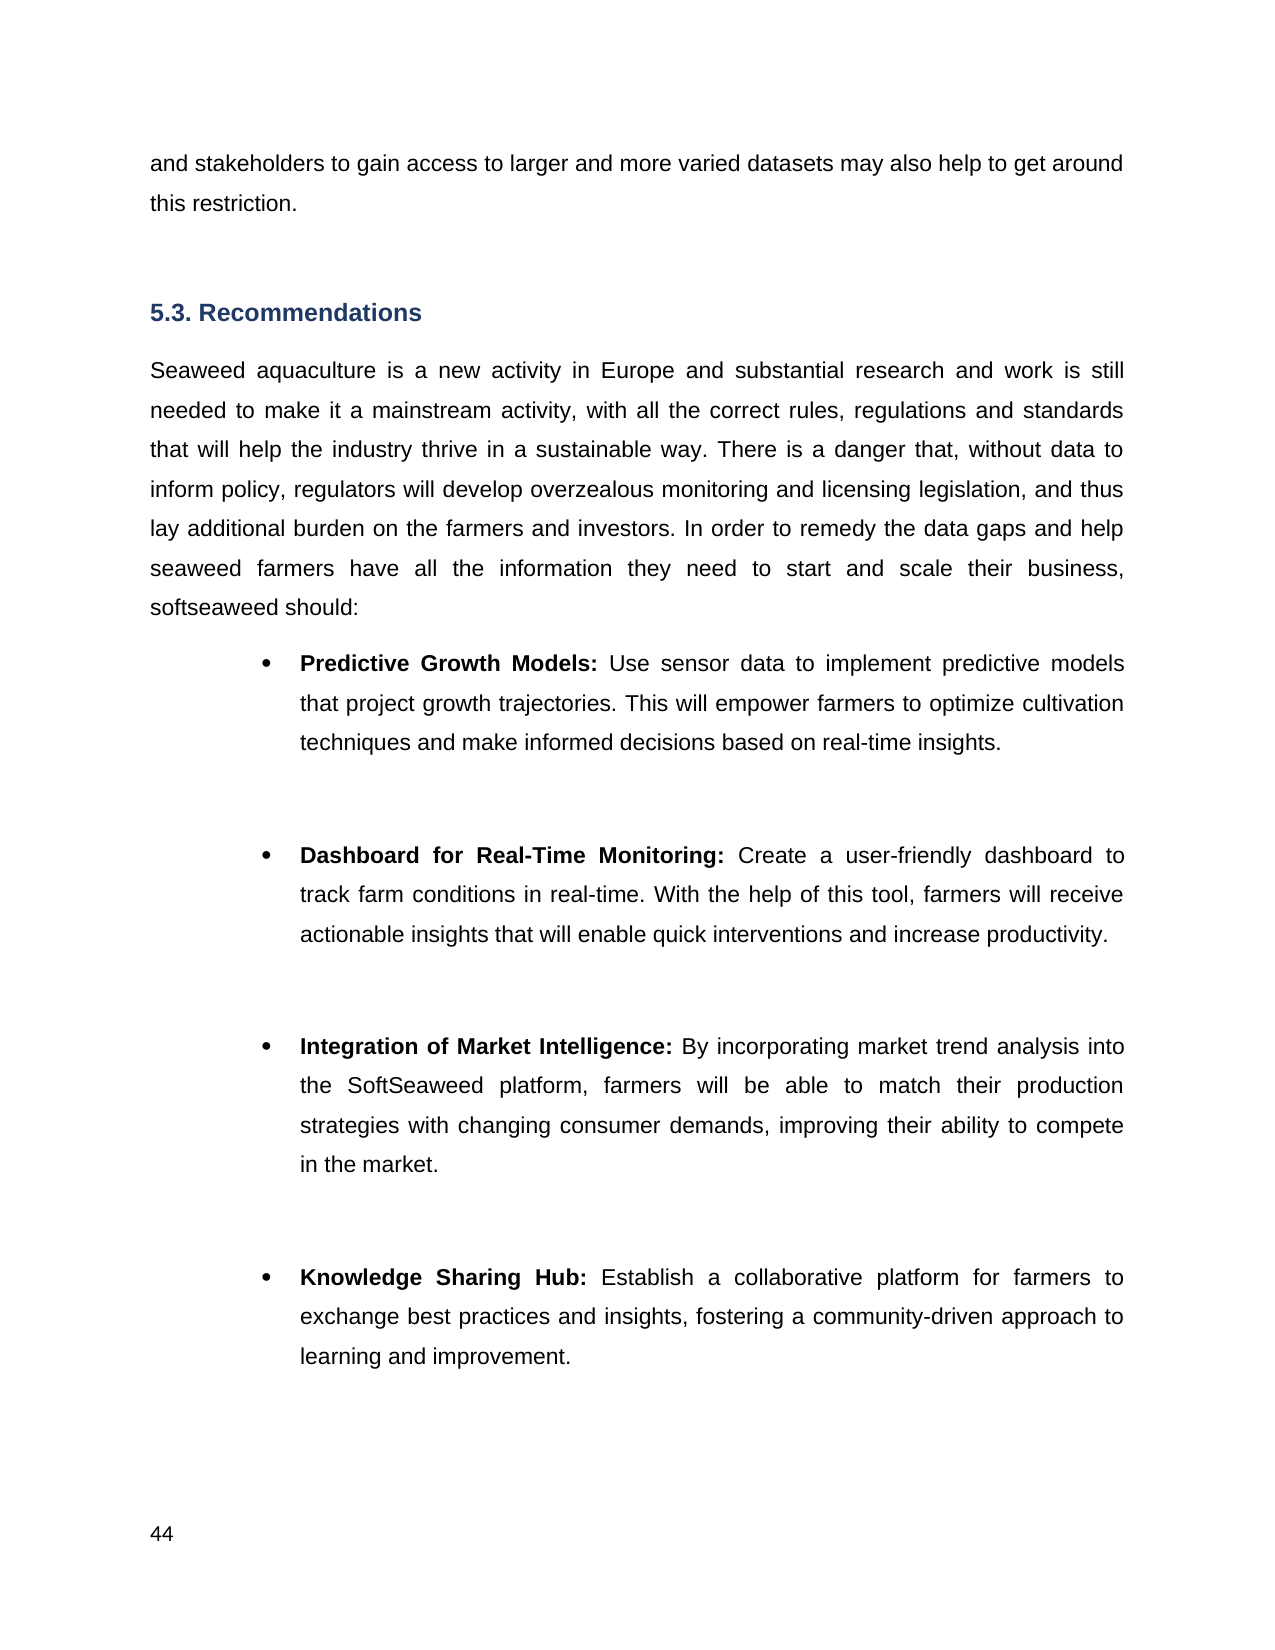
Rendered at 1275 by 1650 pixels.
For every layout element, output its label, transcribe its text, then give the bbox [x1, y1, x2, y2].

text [150, 150, 1125, 216]
list Predictive Growth Models: Use sensor data to implement predictive models that project growth trajectories. This will empower farmers to optimize cultivation techniques and make informed decisions based on real-time insights. [262, 650, 1125, 756]
subtitle 5.3. Recommendations [150, 298, 1125, 326]
list Integration of Market Intelligence: By incorporating market trend analysis into the SoftSeaweed platform, farmers will be able to match their production strategies with changing consumer demands, improving their ability to compete in the market. [262, 1033, 1125, 1178]
list Knowledge Sharing Hub: Establish a collaborative platform for farmers to exchange best practices and insights, fostering a community-driven approach to learning and improvement. [262, 1264, 1125, 1369]
list Dashboard for Real-Time Monitoring: Create a user-friendly dashboard to track farm conditions in real-time. With the help of this tool, farmers will receive actionable insights that will enable quick interventions and increase productivity. [262, 842, 1125, 947]
text Seaweed aquaculture is a new activity in Europe and substantial research and work is still needed to make it a mainstream activity, with all the correct rules, regulations and standards that will help the industry thrive in a sustainable way. There is a danger that, without data to inform policy, regulators will develop overzealous monitoring and licensing legislation, and thus lay additional burden on the farmers and investors. In order to remedy the data gaps and help seaweed farmers have all the information they need to start and scale their business, softseaweed should: [150, 357, 1125, 621]
